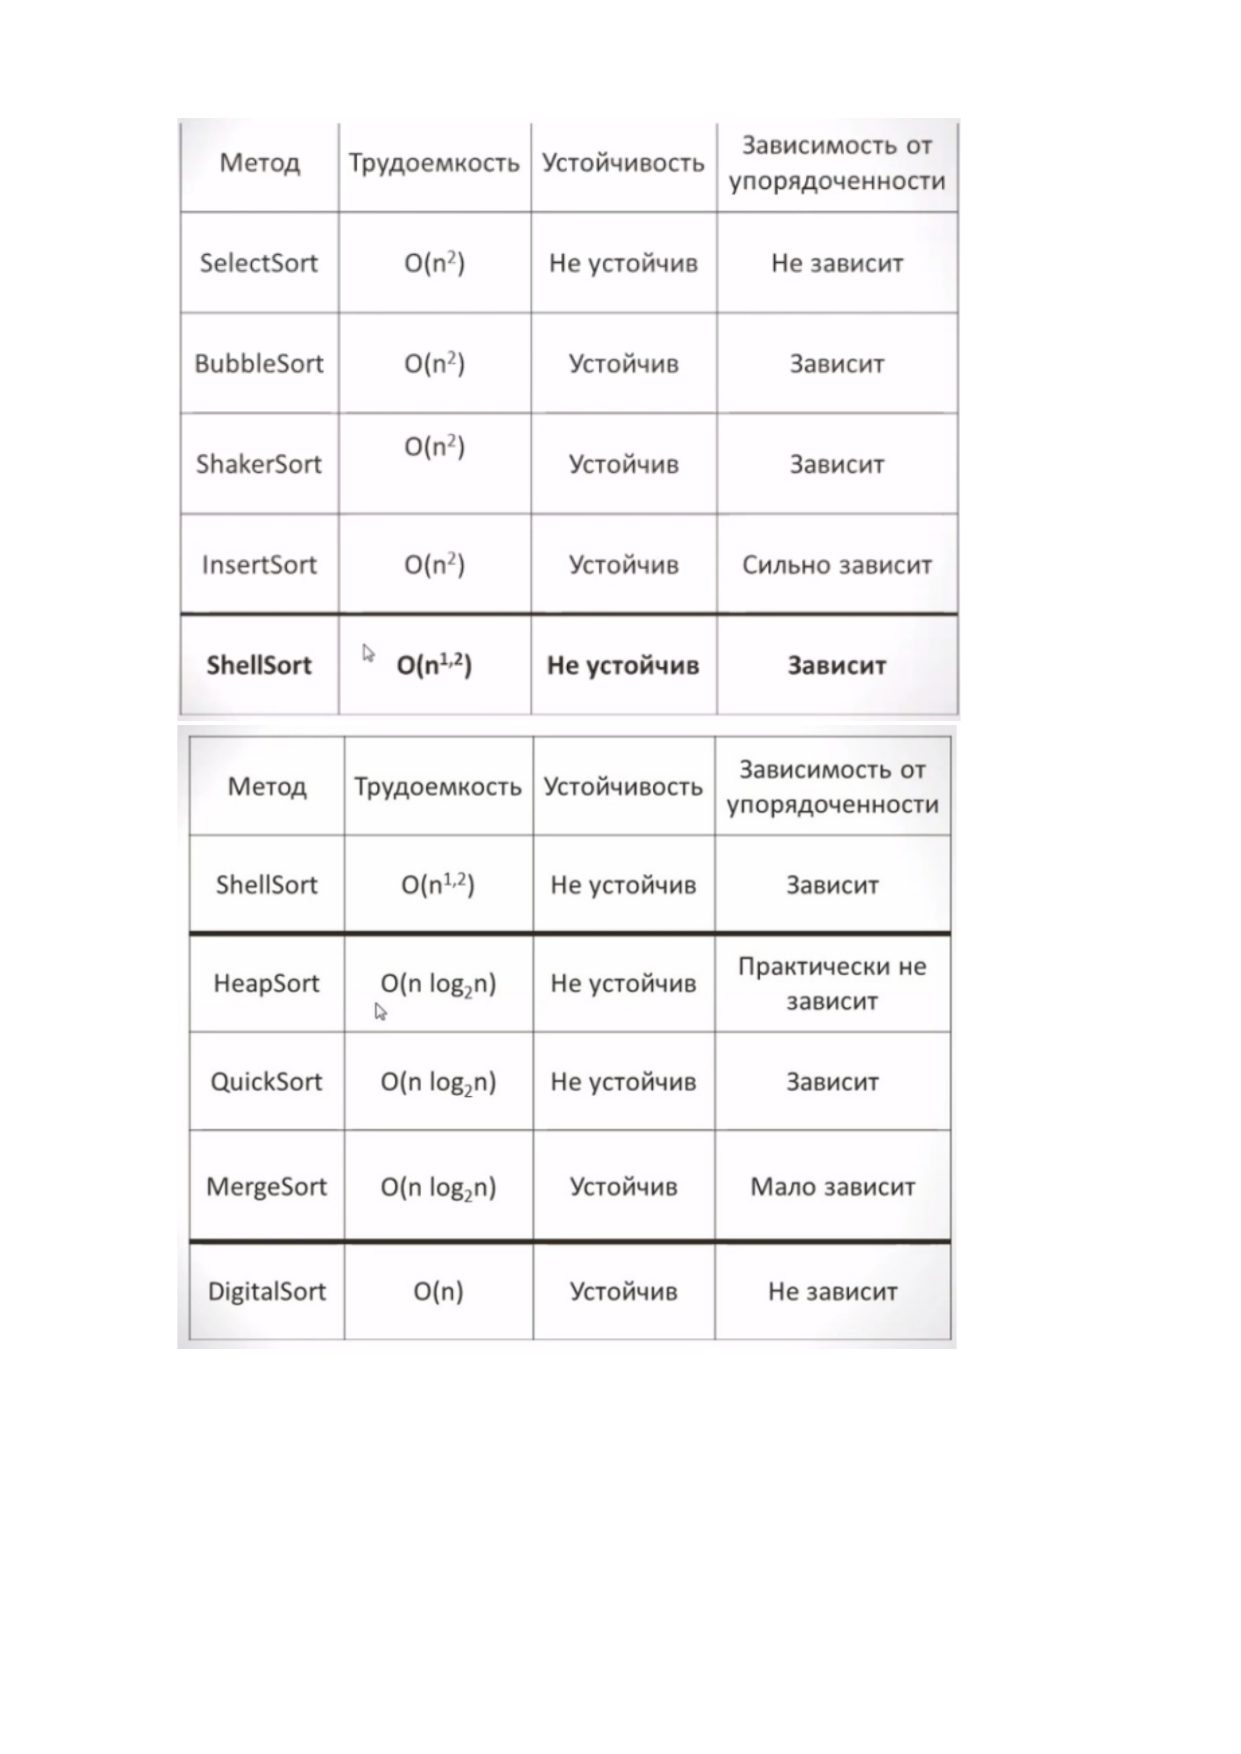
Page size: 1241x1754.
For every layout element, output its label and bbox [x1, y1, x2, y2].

picture [177, 725, 957, 1349]
picture [177, 118, 961, 721]
